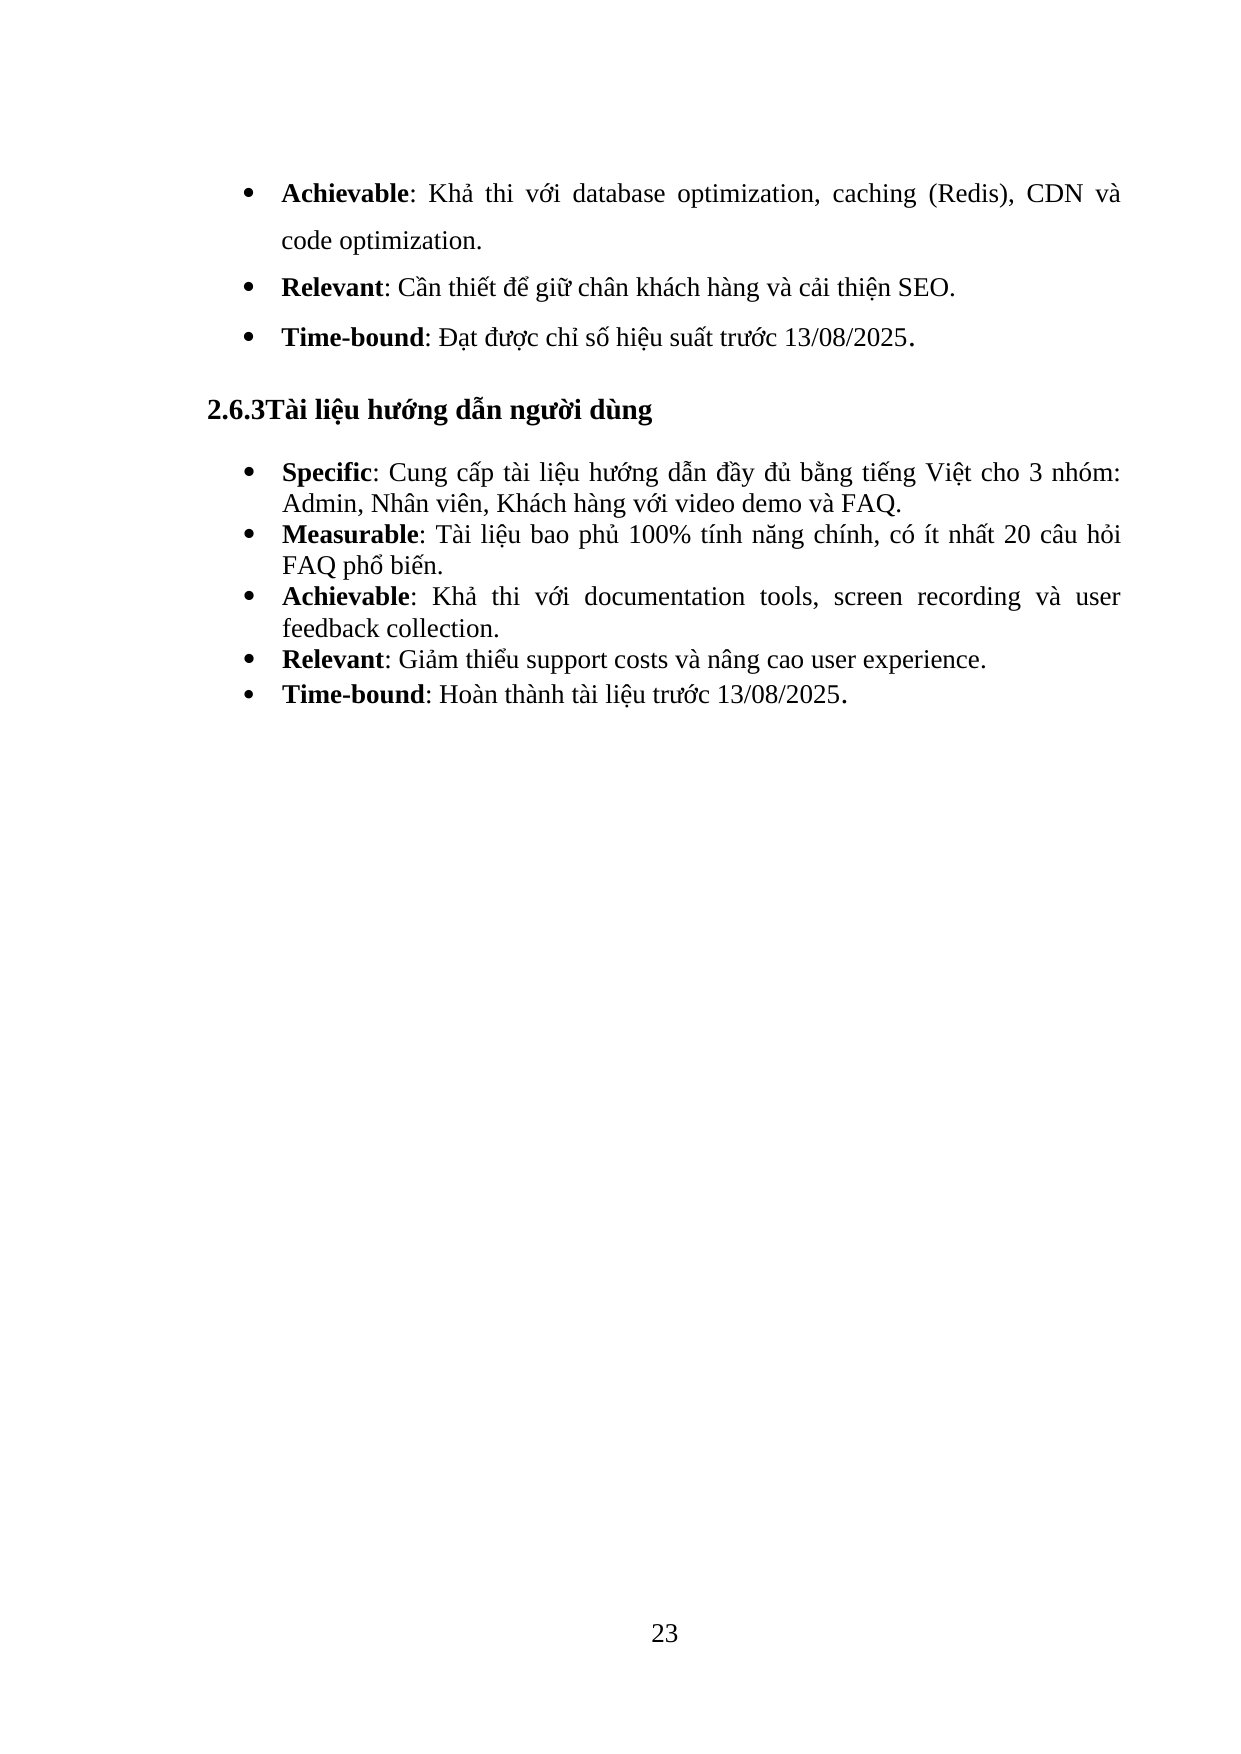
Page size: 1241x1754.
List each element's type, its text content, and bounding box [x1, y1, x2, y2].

list Time-bound: Đạt được chỉ số hiệu suất trước 13/08/2025. [244, 317, 1122, 353]
list Achievable: Khả thi với documentation tools, screen recording và user feedback collection. [244, 581, 1122, 643]
subtitle 2.6.3Tài liệu hướng dẫn người dùng [207, 392, 1122, 426]
list Achievable: Khả thi với database optimization, caching (Redis), CDN và code optimization. [244, 177, 1122, 255]
list Time-bound: Hoàn thành tài liệu trước 13/08/2025. [244, 674, 1122, 710]
list Relevant: Giảm thiểu support costs và nâng cao user experience. [244, 643, 1122, 674]
list Relevant: Cần thiết để giữ chân khách hàng và cải thiện SEO. [244, 271, 1122, 302]
list Measurable: Tài liệu bao phủ 100% tính năng chính, có ít nhất 20 câu hỏi FAQ phổ biến. [244, 518, 1122, 581]
list Specific: Cung cấp tài liệu hướng dẫn đầy đủ bằng tiếng Việt cho 3 nhóm: Admin, Nhân viên, Khách hàng với video demo và FAQ. [244, 456, 1122, 518]
